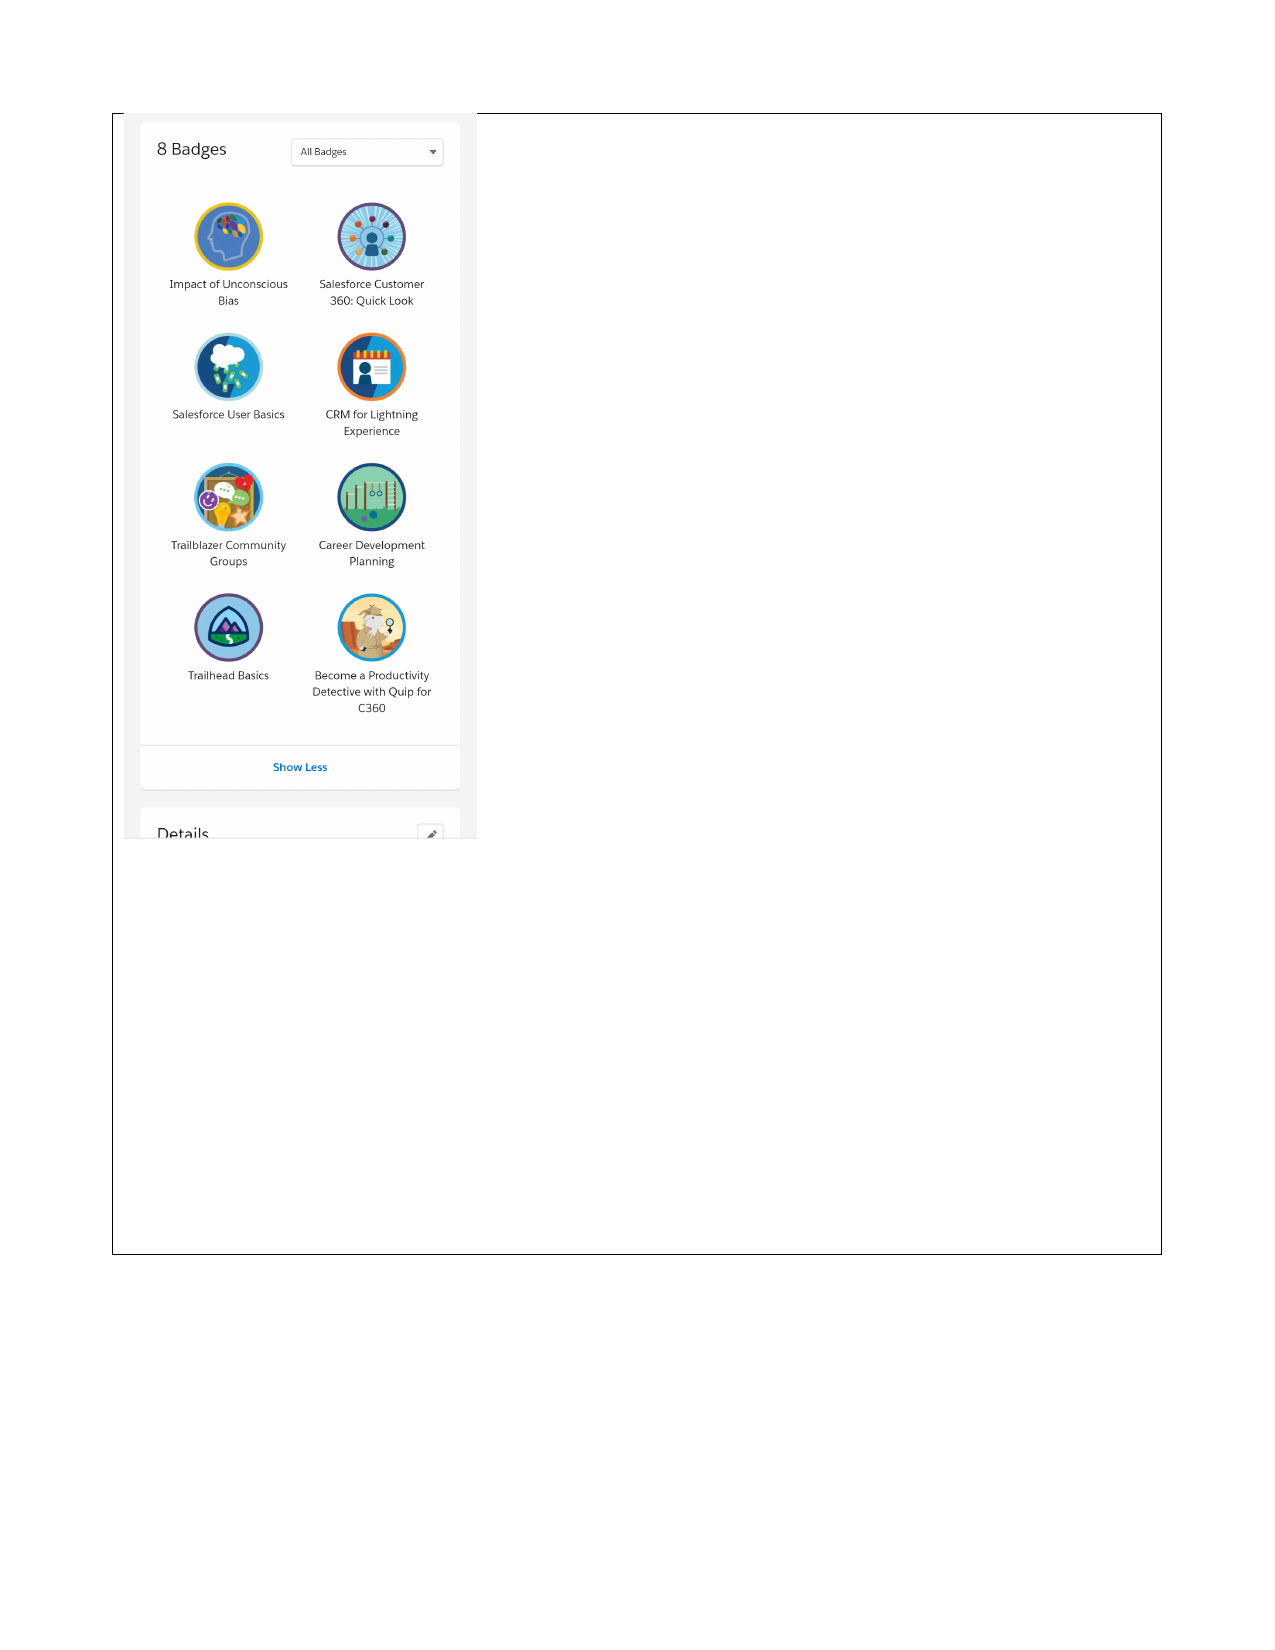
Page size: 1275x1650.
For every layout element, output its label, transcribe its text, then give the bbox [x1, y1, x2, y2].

picture [123, 113, 478, 839]
table_cell Image of session [113, 114, 1161, 1254]
